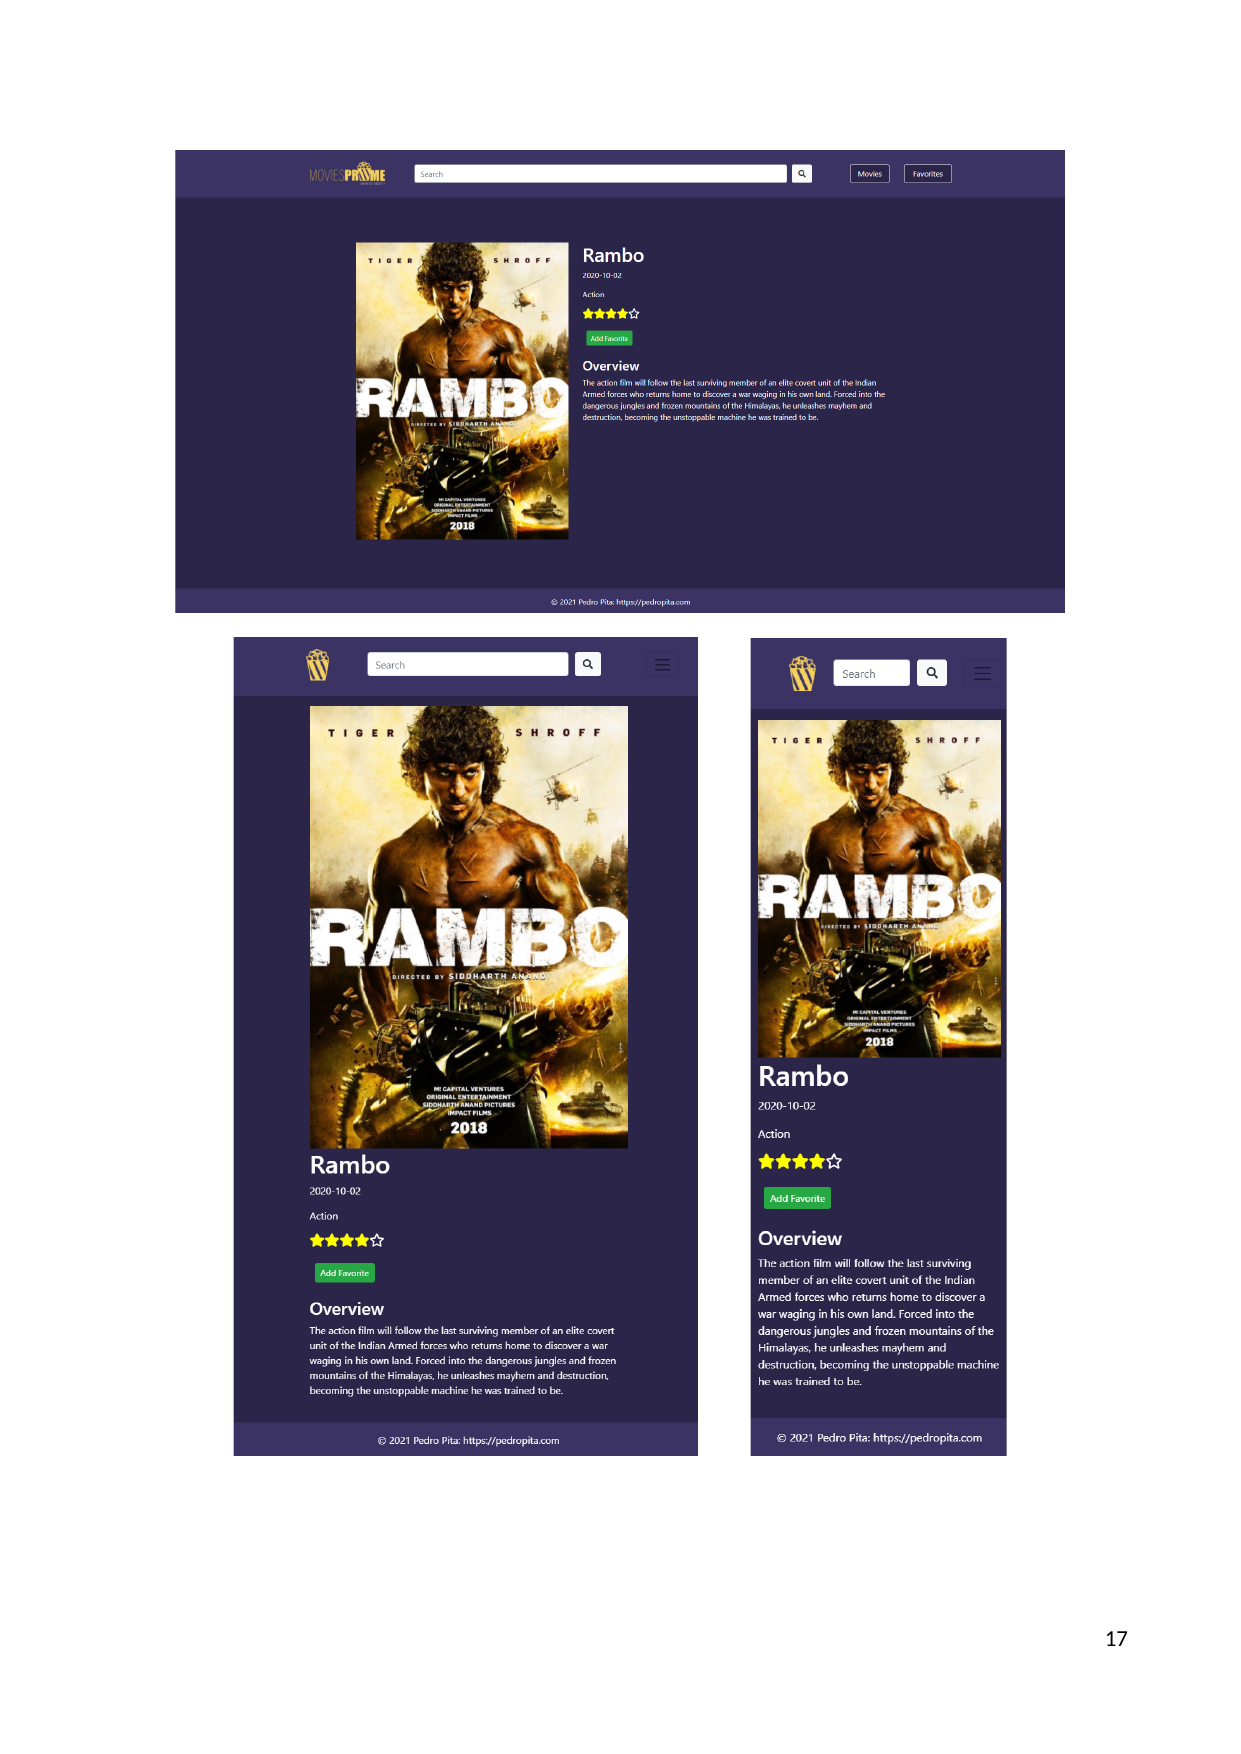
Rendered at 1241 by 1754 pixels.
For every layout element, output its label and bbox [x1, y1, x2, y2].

picture [750, 638, 1007, 1456]
picture [233, 637, 698, 1456]
picture [175, 150, 1065, 613]
